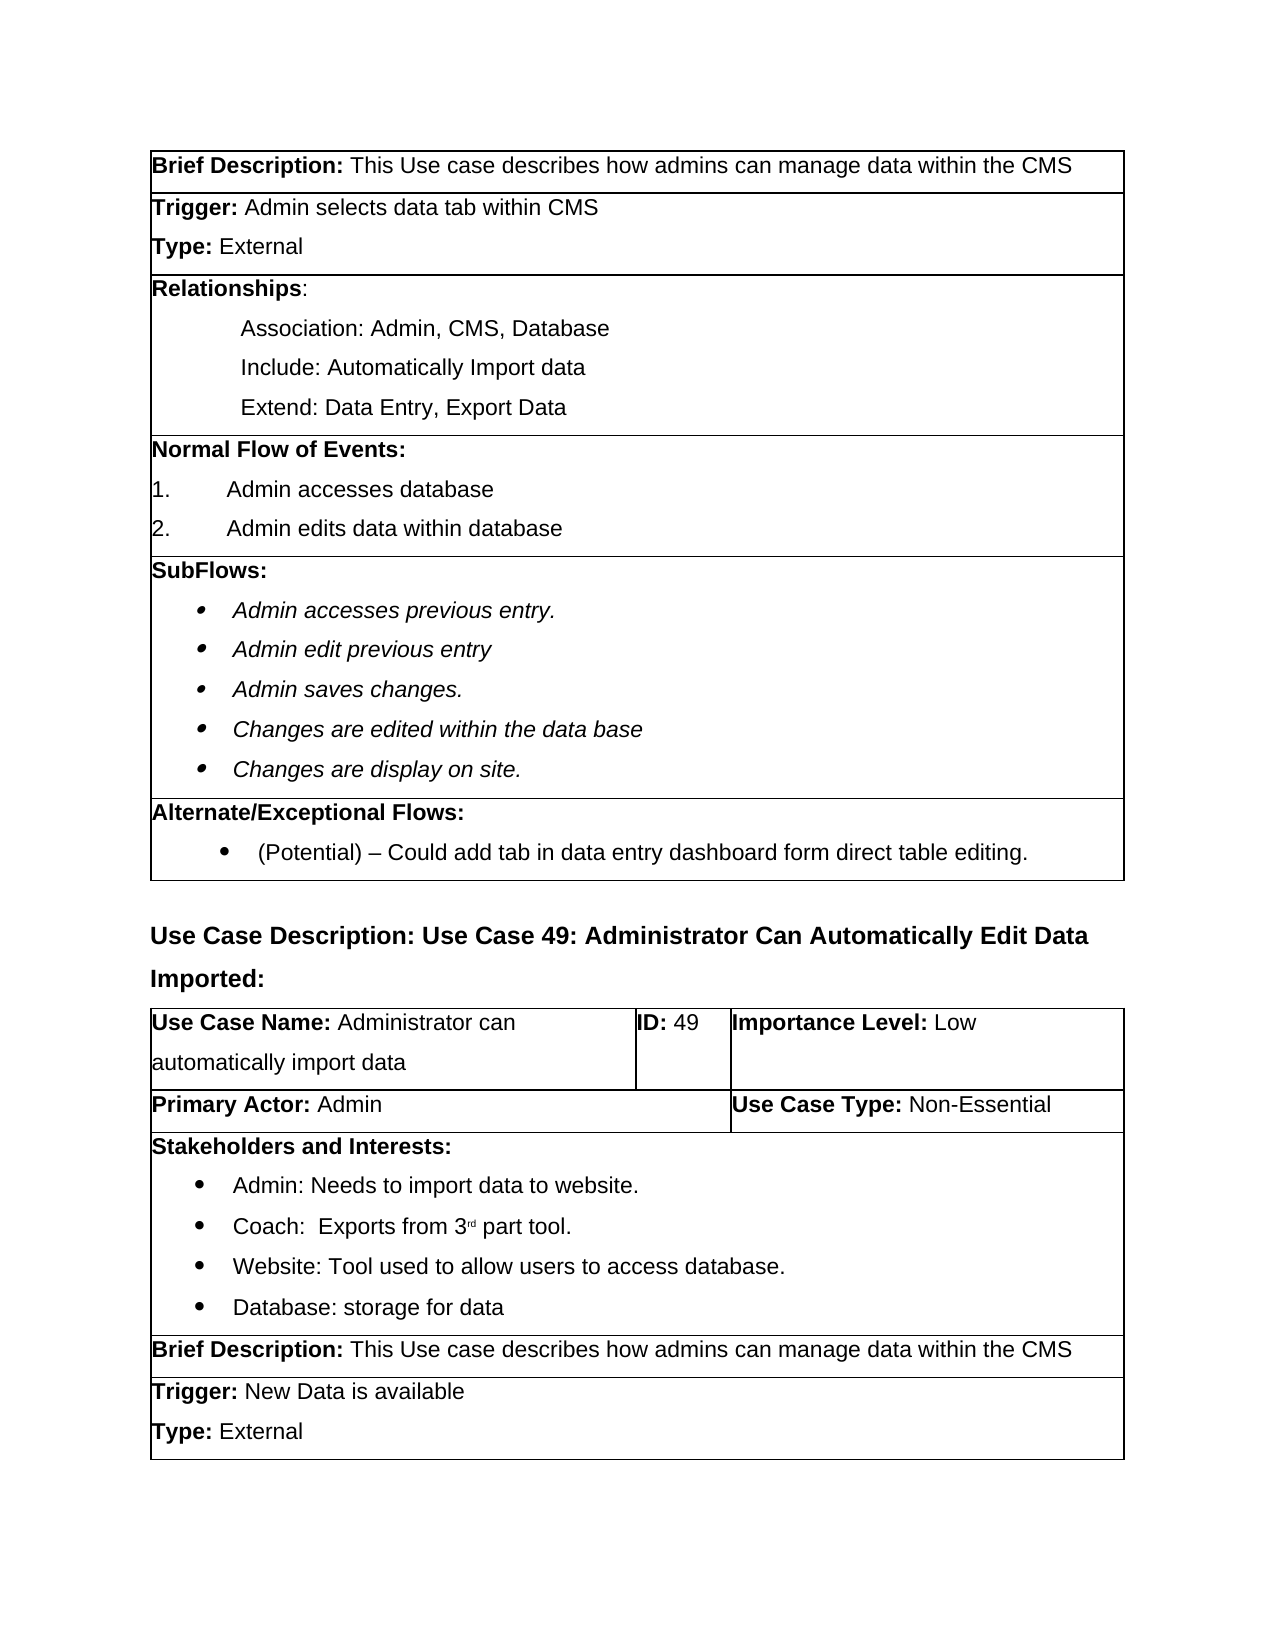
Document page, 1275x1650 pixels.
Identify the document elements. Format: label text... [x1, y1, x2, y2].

table_cell Trigger: Admin selects data tab within CMS Type: External [152, 194, 1123, 274]
table_cell Primary Actor: Admin [152, 1091, 730, 1131]
subtitle Use Case Description: Use Case 49: Administrator Can Automatically Edit Data Imported: [150, 921, 1125, 993]
table_cell Use Case Type: Non-Essential [732, 1091, 1123, 1131]
table_cell Stakeholders and Interests: Admin: Needs to import data to website. Coach: Exports from 3rd part tool. Website: Tool used to allow users to access database. Database: storage for data [152, 1133, 1123, 1334]
table_cell Brief Description: This Use case describes how admins can manage data within the CMS [152, 152, 1123, 192]
table_cell Normal Flow of Events: Admin accesses database Admin edits data within database [152, 436, 1123, 556]
table_cell SubFlows: Admin accesses previous entry. Admin edit previous entry Admin saves changes. Changes are edited within the data base Changes are display on site. [152, 557, 1123, 797]
table_cell Brief Description: This Use case describes how admins can manage data within the CMS [152, 1336, 1123, 1377]
table_header Use Case Name: Administrator can automatically import data [152, 1009, 635, 1089]
table_cell Alternate/Exceptional Flows: (Potential) – Could add tab in data entry dashboard form direct table editing. [152, 799, 1123, 879]
table_cell Trigger: New Data is available Type: External [152, 1378, 1123, 1458]
table_header ID: 49 [637, 1009, 730, 1089]
table_cell Relationships: Association: Admin, CMS, Database Include: Automatically Import data Extend: Data Entry, Export Data [152, 276, 1123, 434]
table_header Importance Level: Low [732, 1009, 1123, 1089]
